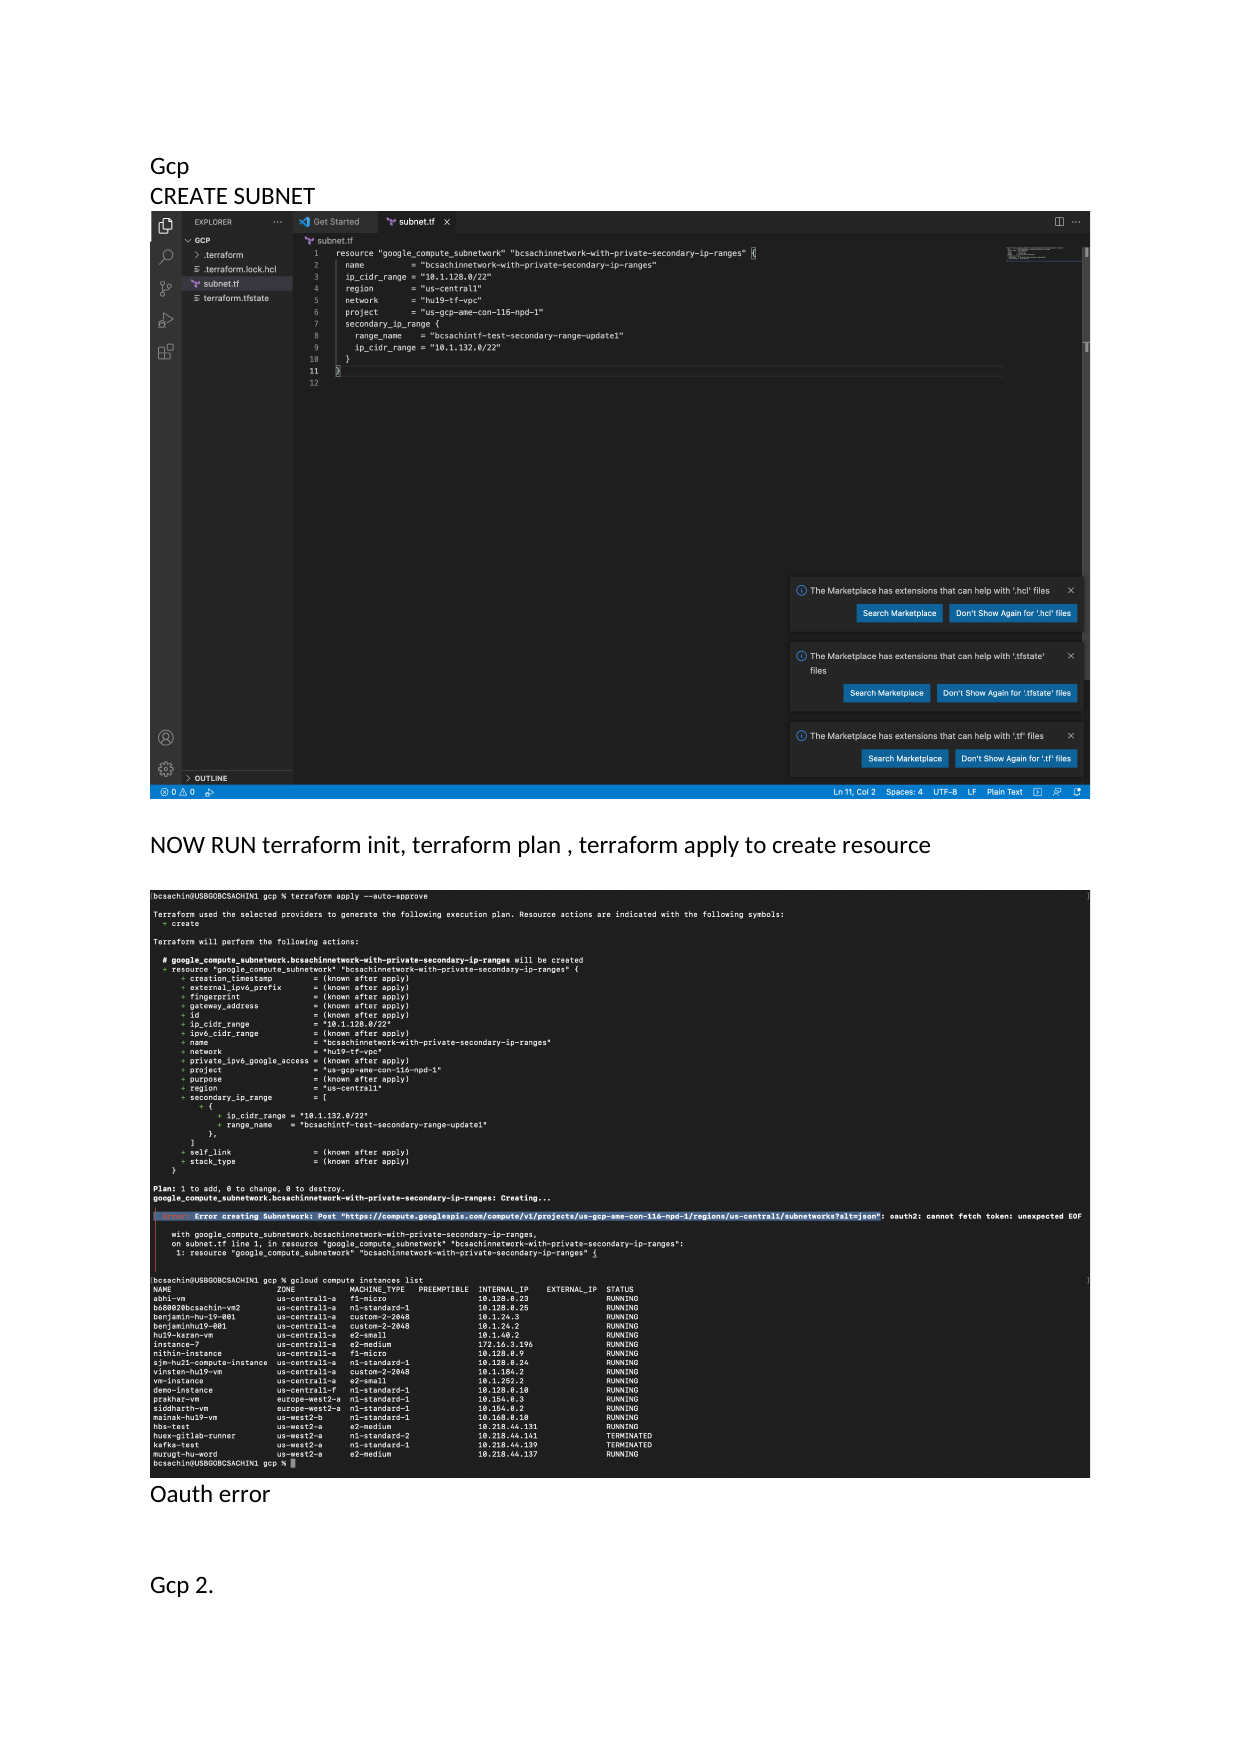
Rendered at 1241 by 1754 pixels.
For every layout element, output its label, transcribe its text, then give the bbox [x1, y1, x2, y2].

text Gcp 2. [150, 1569, 1090, 1600]
picture [150, 890, 1091, 1478]
text CREATE SUBNET [150, 181, 1090, 211]
text Oauth error [150, 1478, 1090, 1508]
picture [150, 211, 1091, 799]
text Gcp [150, 150, 1090, 181]
text NOW RUN terraform init, terraform plan , terraform apply to create resource [150, 829, 1090, 860]
